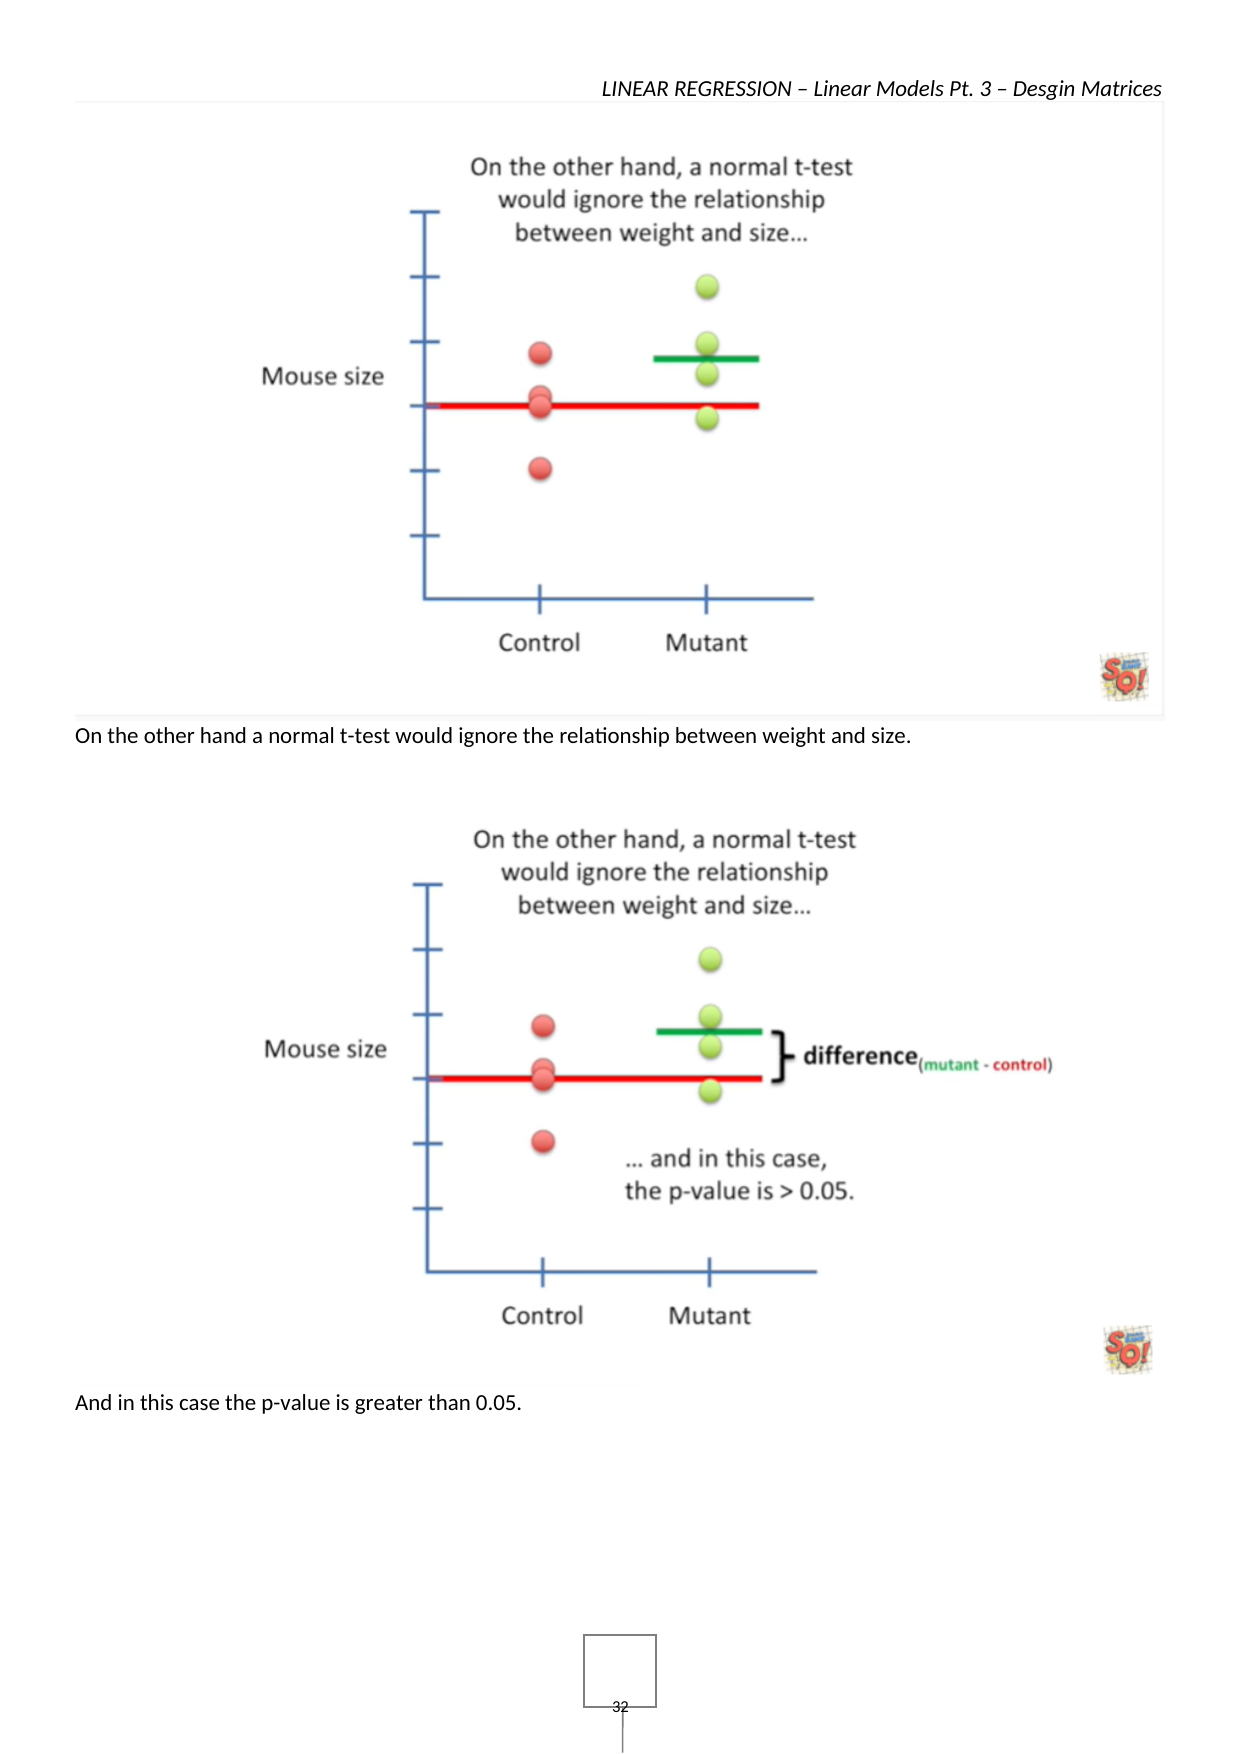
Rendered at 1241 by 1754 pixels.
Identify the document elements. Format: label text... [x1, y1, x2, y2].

text On the other hand a normal t-test would ignore the relationship between weight and size. [75, 721, 1165, 749]
picture [75, 101, 1166, 721]
text And in this case the p-value is greater than 0.05. [75, 1388, 1165, 1416]
picture [75, 776, 1166, 1388]
